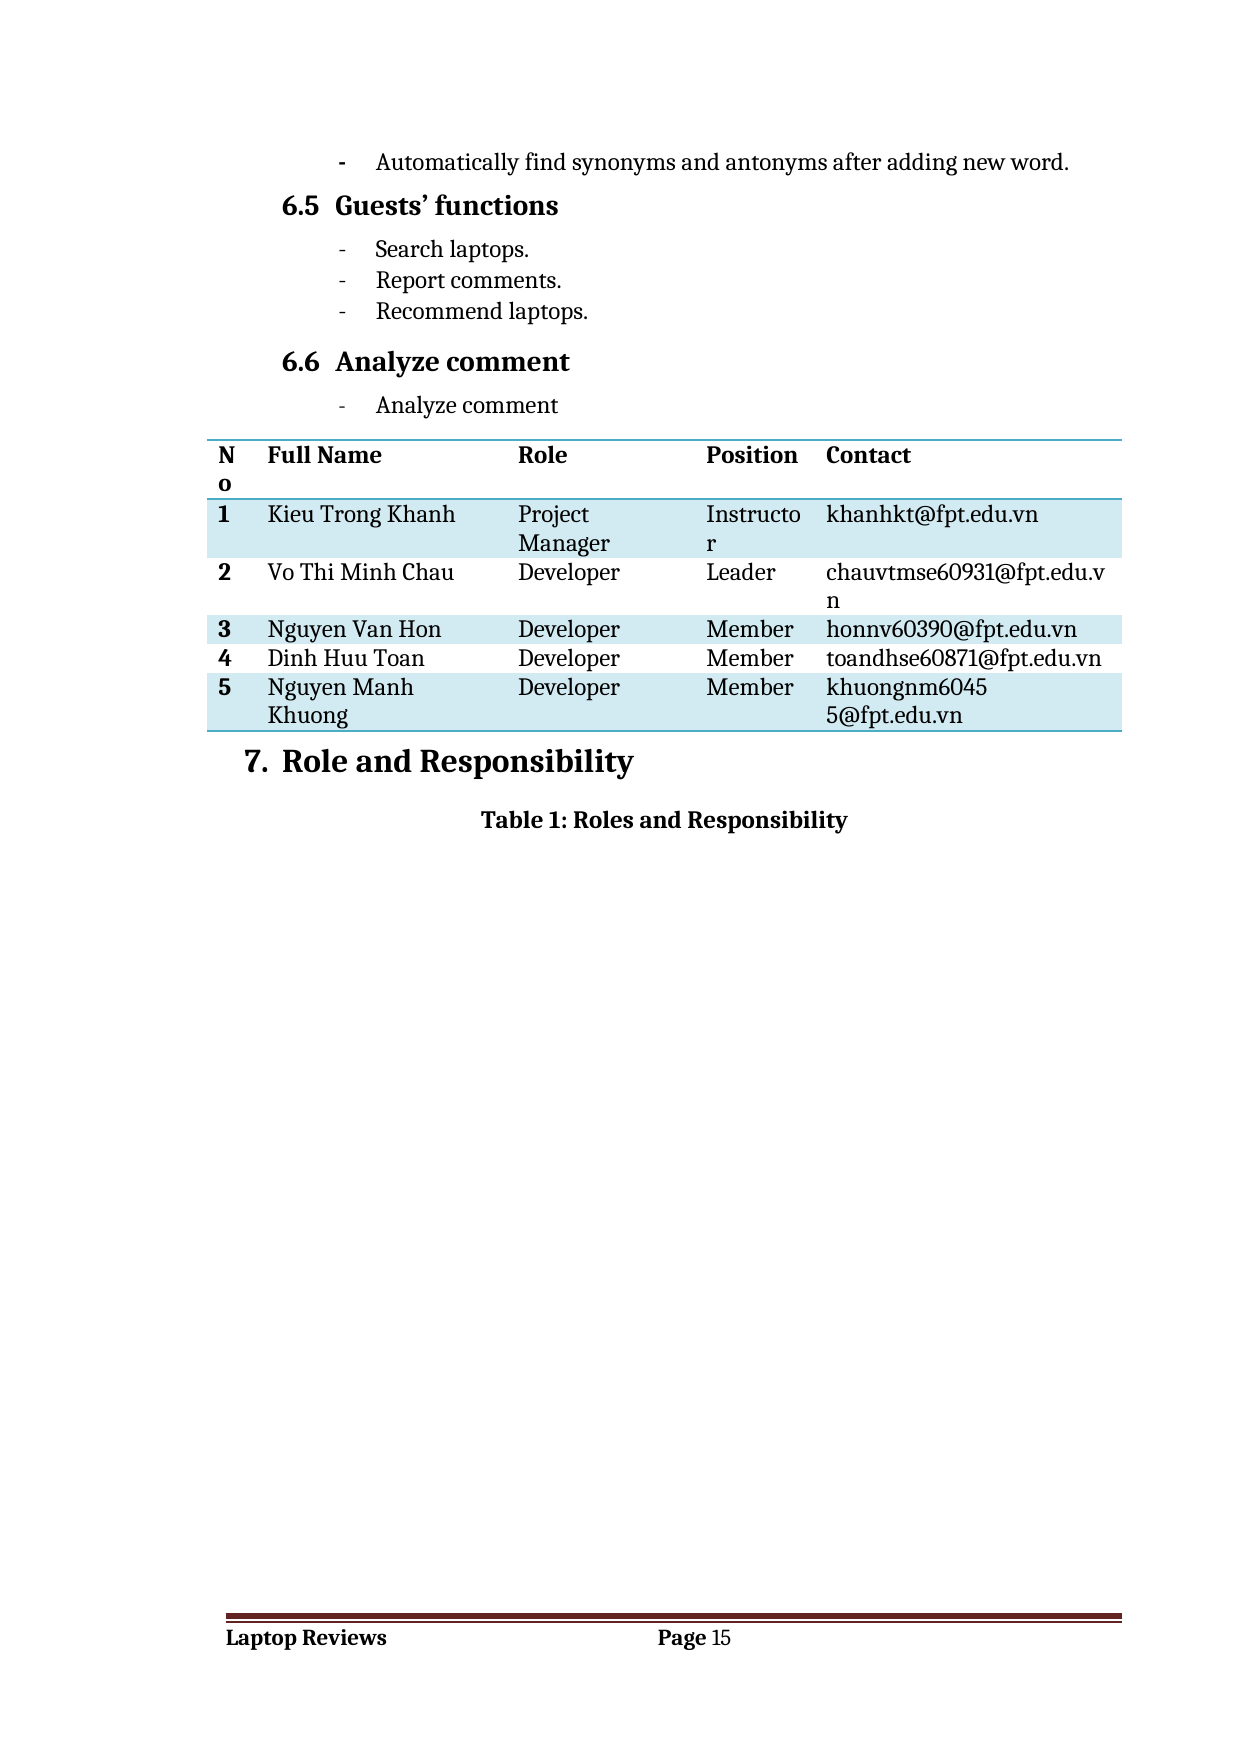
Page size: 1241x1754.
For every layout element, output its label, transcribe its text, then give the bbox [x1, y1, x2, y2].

table_cell Dinh Huu Toan [256, 644, 507, 673]
table_cell Leader [695, 558, 815, 615]
table_cell Kieu Trong Khanh [256, 500, 507, 558]
table_cell Developer [507, 615, 695, 644]
table_cell 1 [207, 500, 256, 558]
table_cell Instructor [695, 500, 815, 558]
list Automatically find synonyms and antonyms after adding new word. [338, 148, 1122, 176]
table_cell Nguyen Van Hon [256, 615, 507, 644]
table_header Role [507, 441, 695, 498]
table_cell Developer [507, 673, 695, 730]
subtitle Role and Responsibility [244, 743, 1122, 781]
table_cell 5 [207, 673, 256, 730]
table_cell 4 [207, 644, 256, 673]
table_cell Member [695, 615, 815, 644]
table_cell Developer [507, 644, 695, 673]
list Recommend laptops. [338, 297, 1122, 326]
table_cell honnv60390@fpt.edu.vn [815, 615, 1122, 644]
table_header Contact [815, 441, 1122, 498]
table_cell Nguyen Manh Khuong [256, 673, 507, 730]
table_cell chauvtmse60931@fpt.edu.vn [815, 558, 1122, 615]
table_cell Member [695, 673, 815, 730]
table_header Position [695, 441, 815, 498]
table_cell 2 [207, 558, 256, 615]
table_cell 3 [207, 615, 256, 644]
table_cell Project Manager [507, 500, 695, 558]
table_cell khuongnm60455@fpt.edu.vn [815, 673, 1122, 730]
list Analyze comment [338, 391, 1122, 419]
table_cell toandhse60871@fpt.edu.vn [815, 644, 1122, 673]
table_header Full Name [256, 441, 507, 498]
text Table 1: Roles and Responsibility [207, 806, 1122, 835]
list Search laptops. [338, 235, 1122, 264]
table_cell khanhkt@fpt.edu.vn [815, 500, 1122, 558]
list Report comments. [338, 266, 1122, 295]
table_cell Member [695, 644, 815, 673]
subtitle Guests’ functions [282, 189, 1122, 222]
table_cell Developer [507, 558, 695, 615]
table_cell Vo Thi Minh Chau [256, 558, 507, 615]
table_header No [207, 441, 256, 498]
subtitle Analyze comment [282, 345, 1122, 378]
